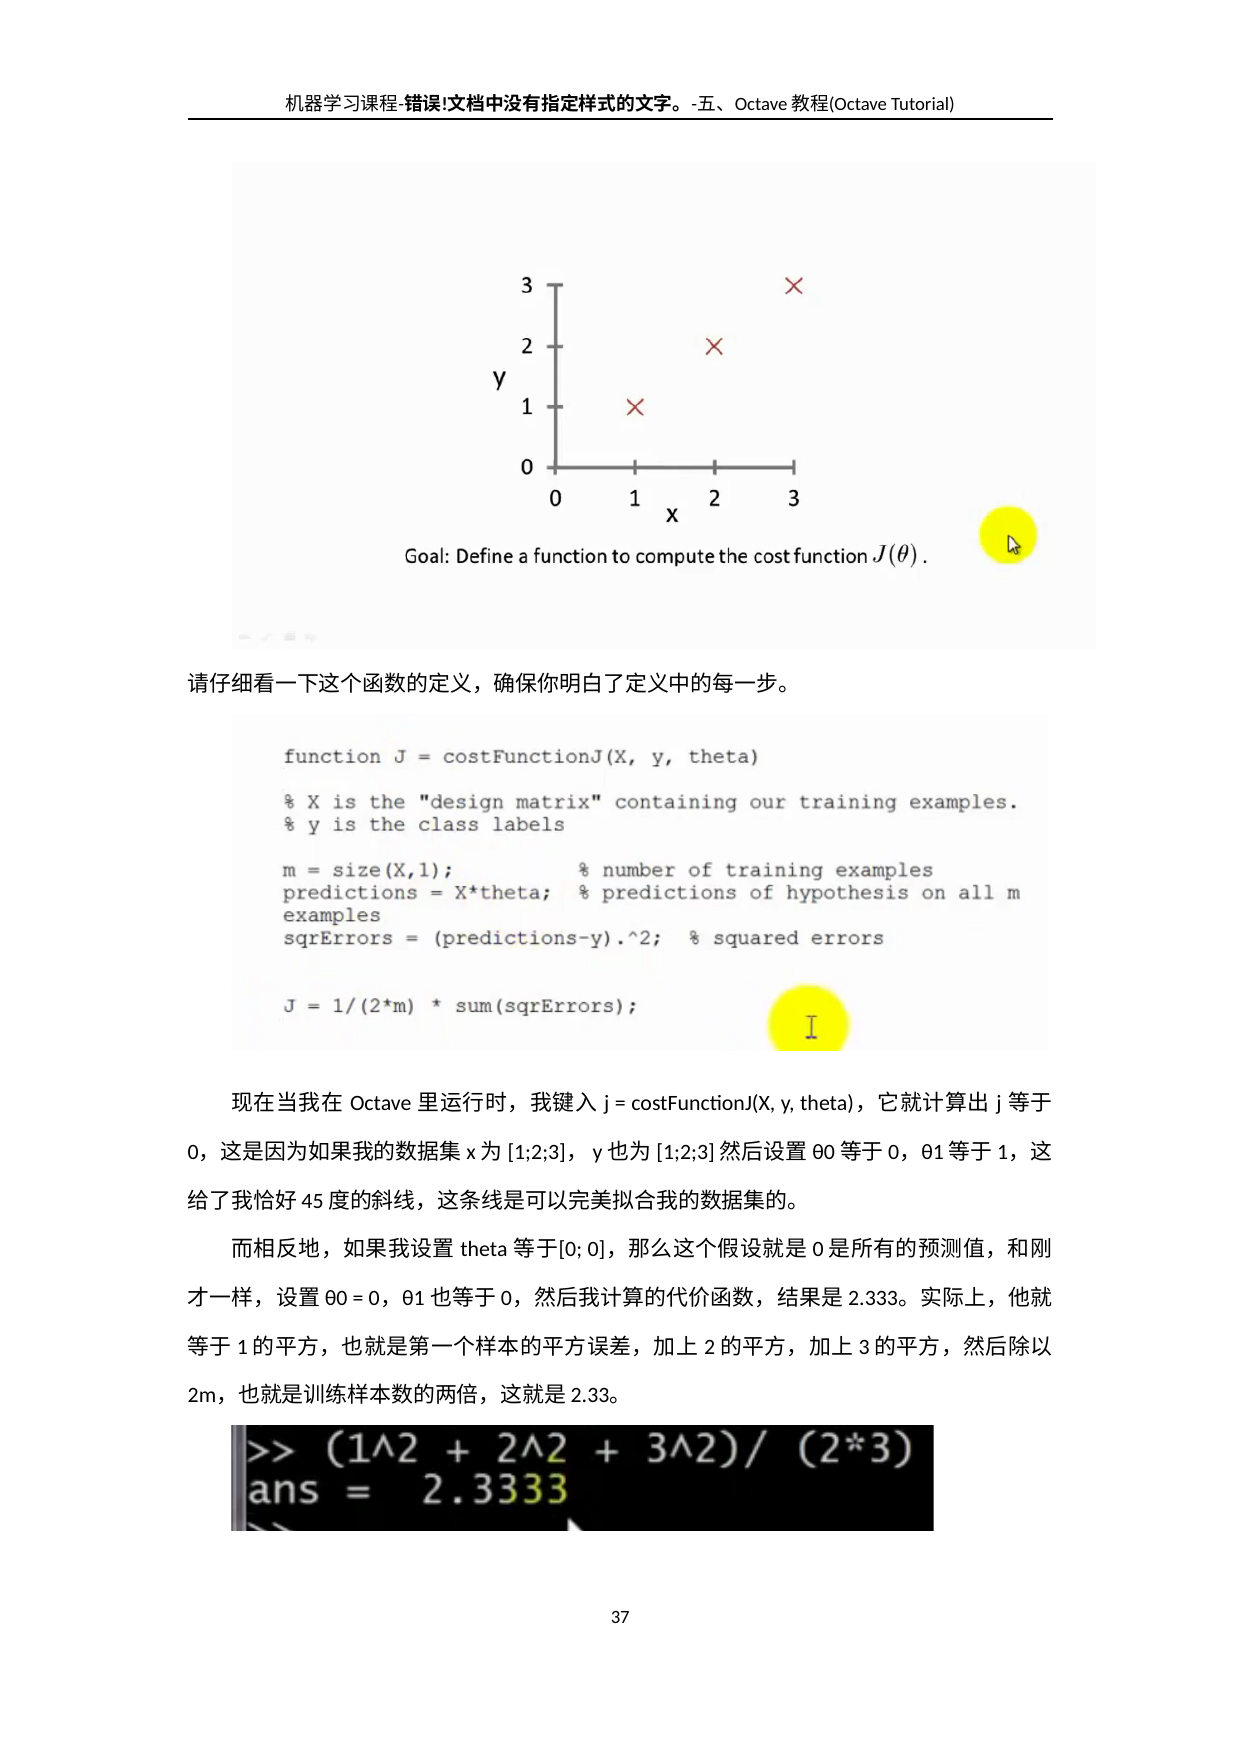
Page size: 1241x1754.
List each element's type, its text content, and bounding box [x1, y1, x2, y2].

picture [231, 714, 1050, 1051]
picture [231, 1425, 934, 1531]
text 而相反地，如果我设置theta 等于[0; 0]，那么这个假设就是0是所有的预测值，和刚才一样，设置θ0 = 0，θ1 也等于0，然后我计算的代价函数，结果是2.333。实际上，他就等于1的平方，也就是第一个样本的平方误差，加上2的平方，加上3的平方，然后除以2m，也就是训练样本数的两倍，这就是2.33。 [187, 1231, 1053, 1409]
text 现在当我在 Octave 里运行时，我键入 j = costFunctionJ(X, y, theta)，它就计算出 j 等于0，这是因为如果我的数据集x 为 [1;2;3]， y 也为 [1;2;3] 然后设置 θ0 等于0，θ1 等于1，这给了我恰好45度的斜线，这条线是可以完美拟合我的数据集的。 [187, 1085, 1053, 1215]
picture [231, 162, 1097, 649]
